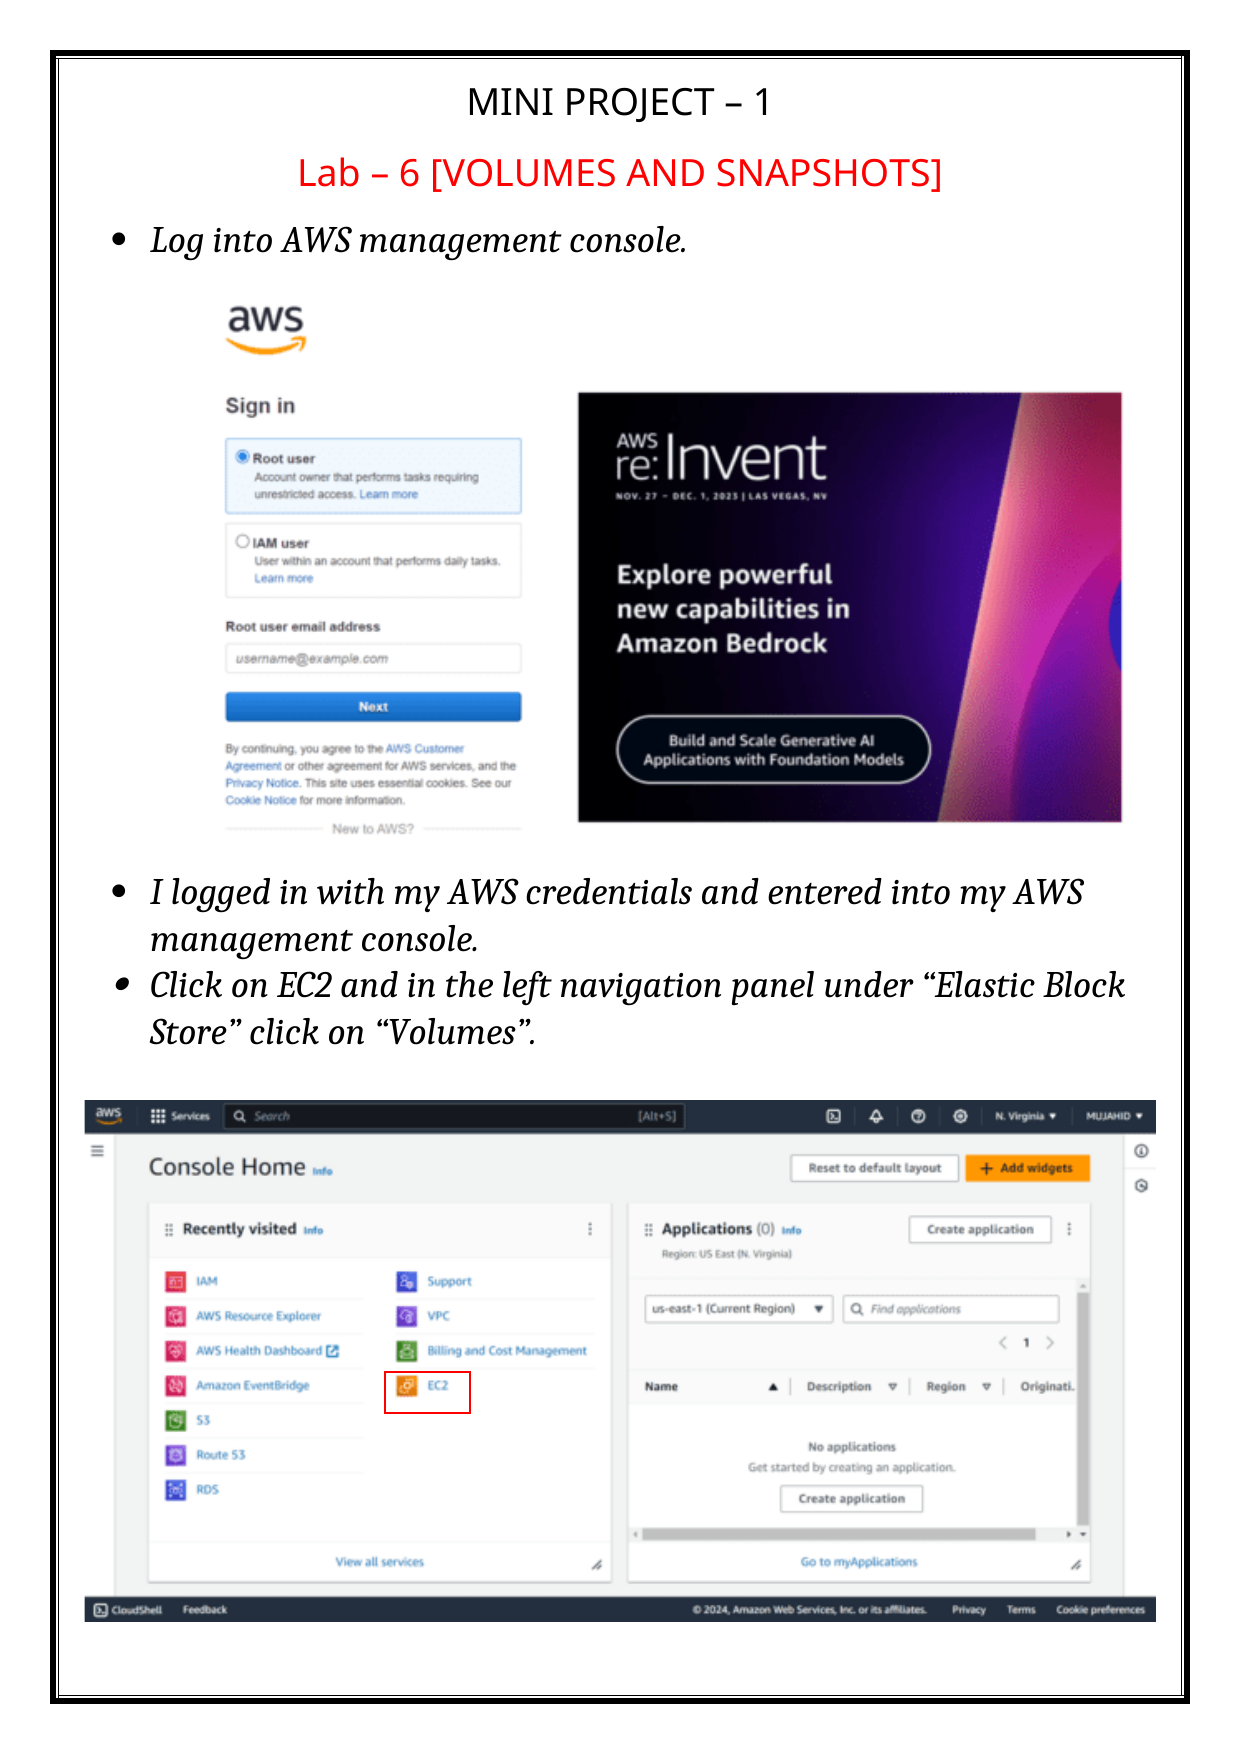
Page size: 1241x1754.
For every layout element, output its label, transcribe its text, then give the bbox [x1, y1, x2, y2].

list I logged in with my AWS credentials and entered into my AWS management console. [112, 871, 1165, 960]
text Lab – 6 [VOLUMES AND SNAPSHOTS] [75, 147, 1165, 198]
list Click on EC2 and in the left navigation panel under “Elastic Block Store” click on “Volumes”. [112, 964, 1165, 1053]
list Log into AWS management console. [112, 218, 1165, 262]
picture [84, 1100, 1156, 1622]
picture [75, 281, 1160, 851]
text MINI PROJECT – 1 [75, 75, 1165, 126]
